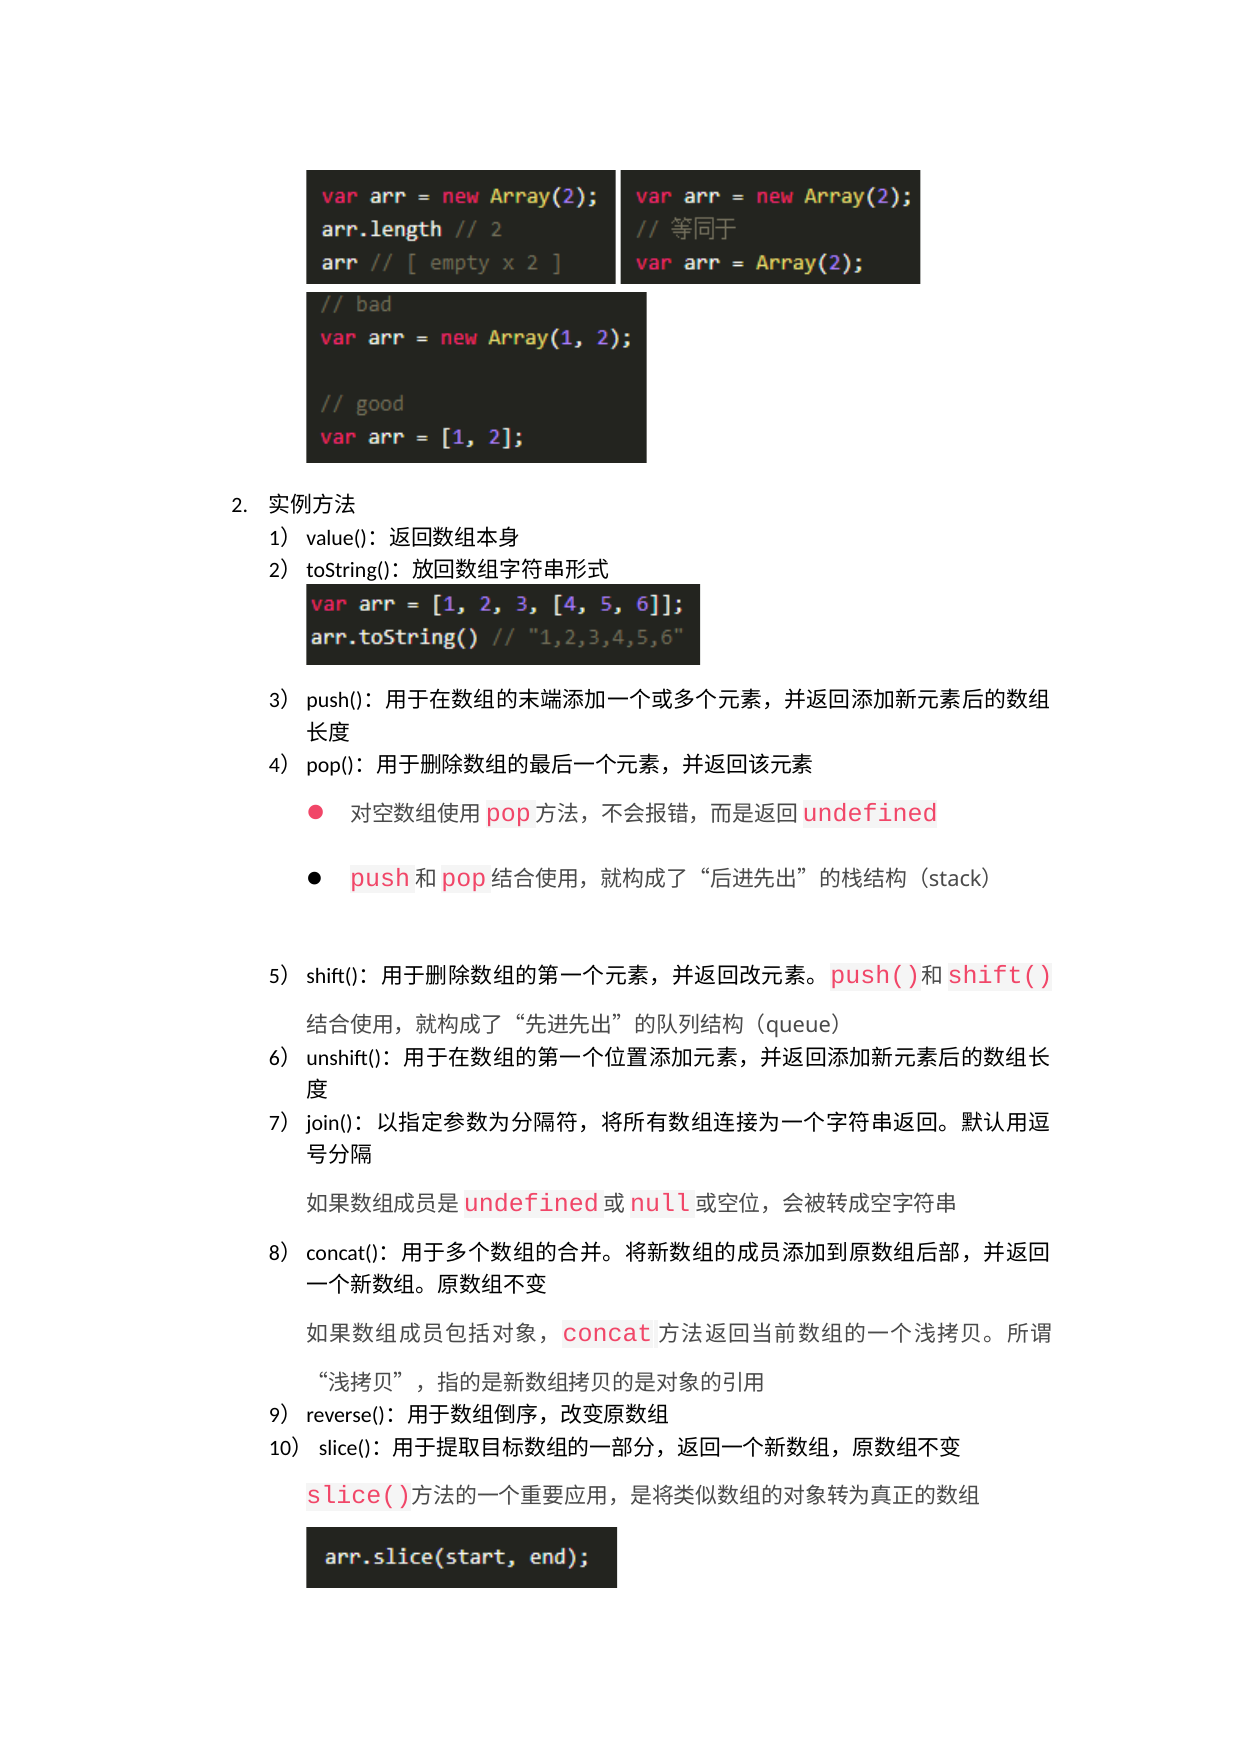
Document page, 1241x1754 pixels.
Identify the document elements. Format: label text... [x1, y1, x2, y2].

list 对空数组使用pop方法，不会报错，而是返回undefined [306, 779, 1053, 844]
list reverse()：用于数组倒序，改变原数组 [269, 1397, 1053, 1429]
picture [306, 170, 616, 284]
list slice()：用于提取目标数组的一部分，返回一个新数组，原数组不变 [269, 1429, 1053, 1462]
picture [306, 1527, 618, 1588]
list 如果数组成员是undefined或null或空位，会被转成空字符串 [306, 1169, 1053, 1234]
picture [306, 292, 647, 463]
list 如果数组成员包括对象，concat方法返回当前数组的一个浅拷贝。所谓“浅拷贝”，指的是新数组拷贝的是对象的引用 [306, 1299, 1053, 1397]
list join()：以指定参数为分隔符，将所有数组连接为一个字符串返回。默认用逗号分隔 [269, 1104, 1053, 1169]
list value()：返回数组本身 [269, 519, 1053, 552]
picture [306, 584, 700, 665]
list toString()：放回数组字符串形式 [269, 552, 1053, 584]
list unshift()：用于在数组的第一个位置添加元素，并返回添加新元素后的数组长度 [269, 1039, 1053, 1104]
list shift()：用于删除数组的第一个元素，并返回改元素。push()和shift()结合使用，就构成了“先进先出”的队列结构（queue） [269, 942, 1053, 1039]
list pop()：用于删除数组的最后一个元素，并返回该元素 [269, 747, 1053, 779]
list concat()：用于多个数组的合并。将新数组的成员添加到原数组后部，并返回一个新数组。原数组不变 [269, 1234, 1053, 1299]
picture [620, 170, 921, 284]
list push和pop结合使用，就构成了“后进先出”的栈结构（stack） [306, 844, 1053, 909]
list 实例方法 [231, 487, 1053, 519]
list slice()方法的一个重要应用，是将类似数组的对象转为真正的数组 [306, 1462, 1053, 1527]
list push()：用于在数组的末端添加一个或多个元素，并返回添加新元素后的数组长度 [269, 682, 1053, 747]
